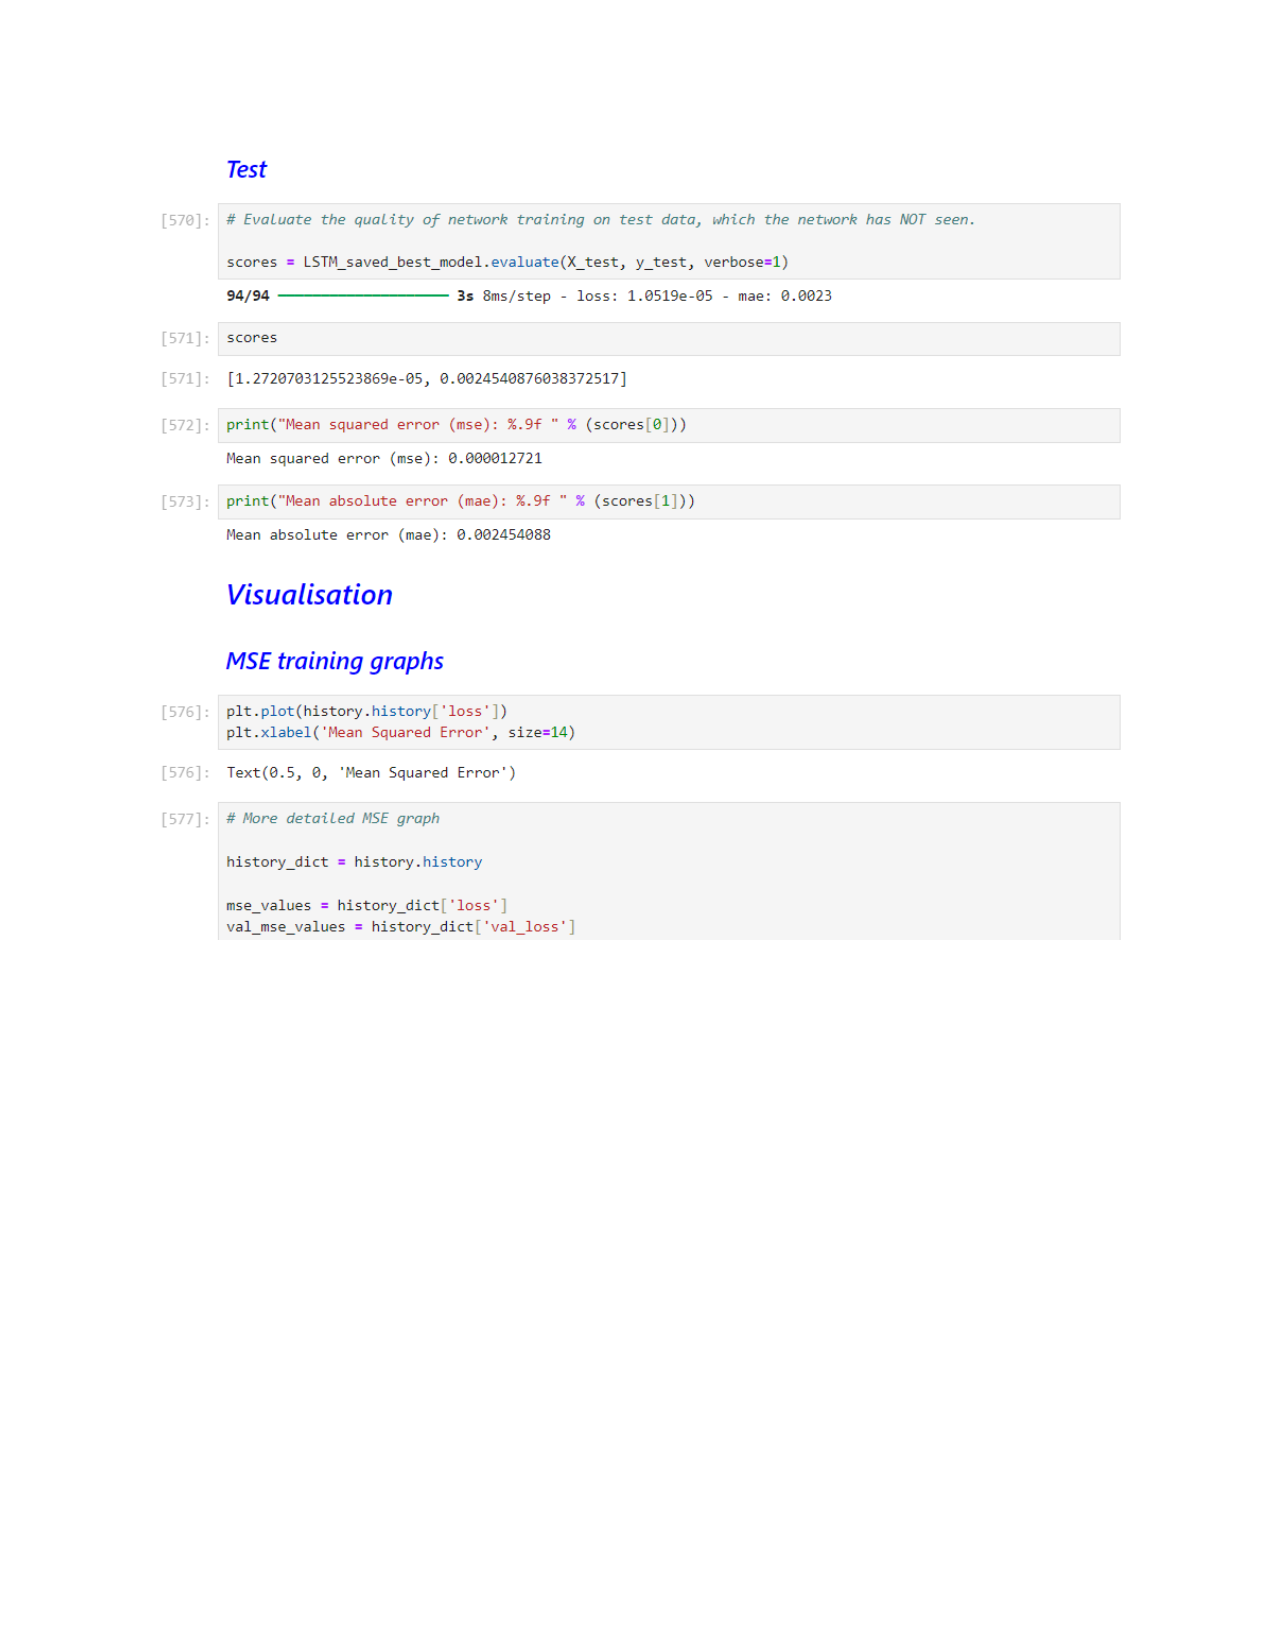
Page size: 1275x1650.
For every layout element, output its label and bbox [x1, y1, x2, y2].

picture [150, 150, 1125, 940]
